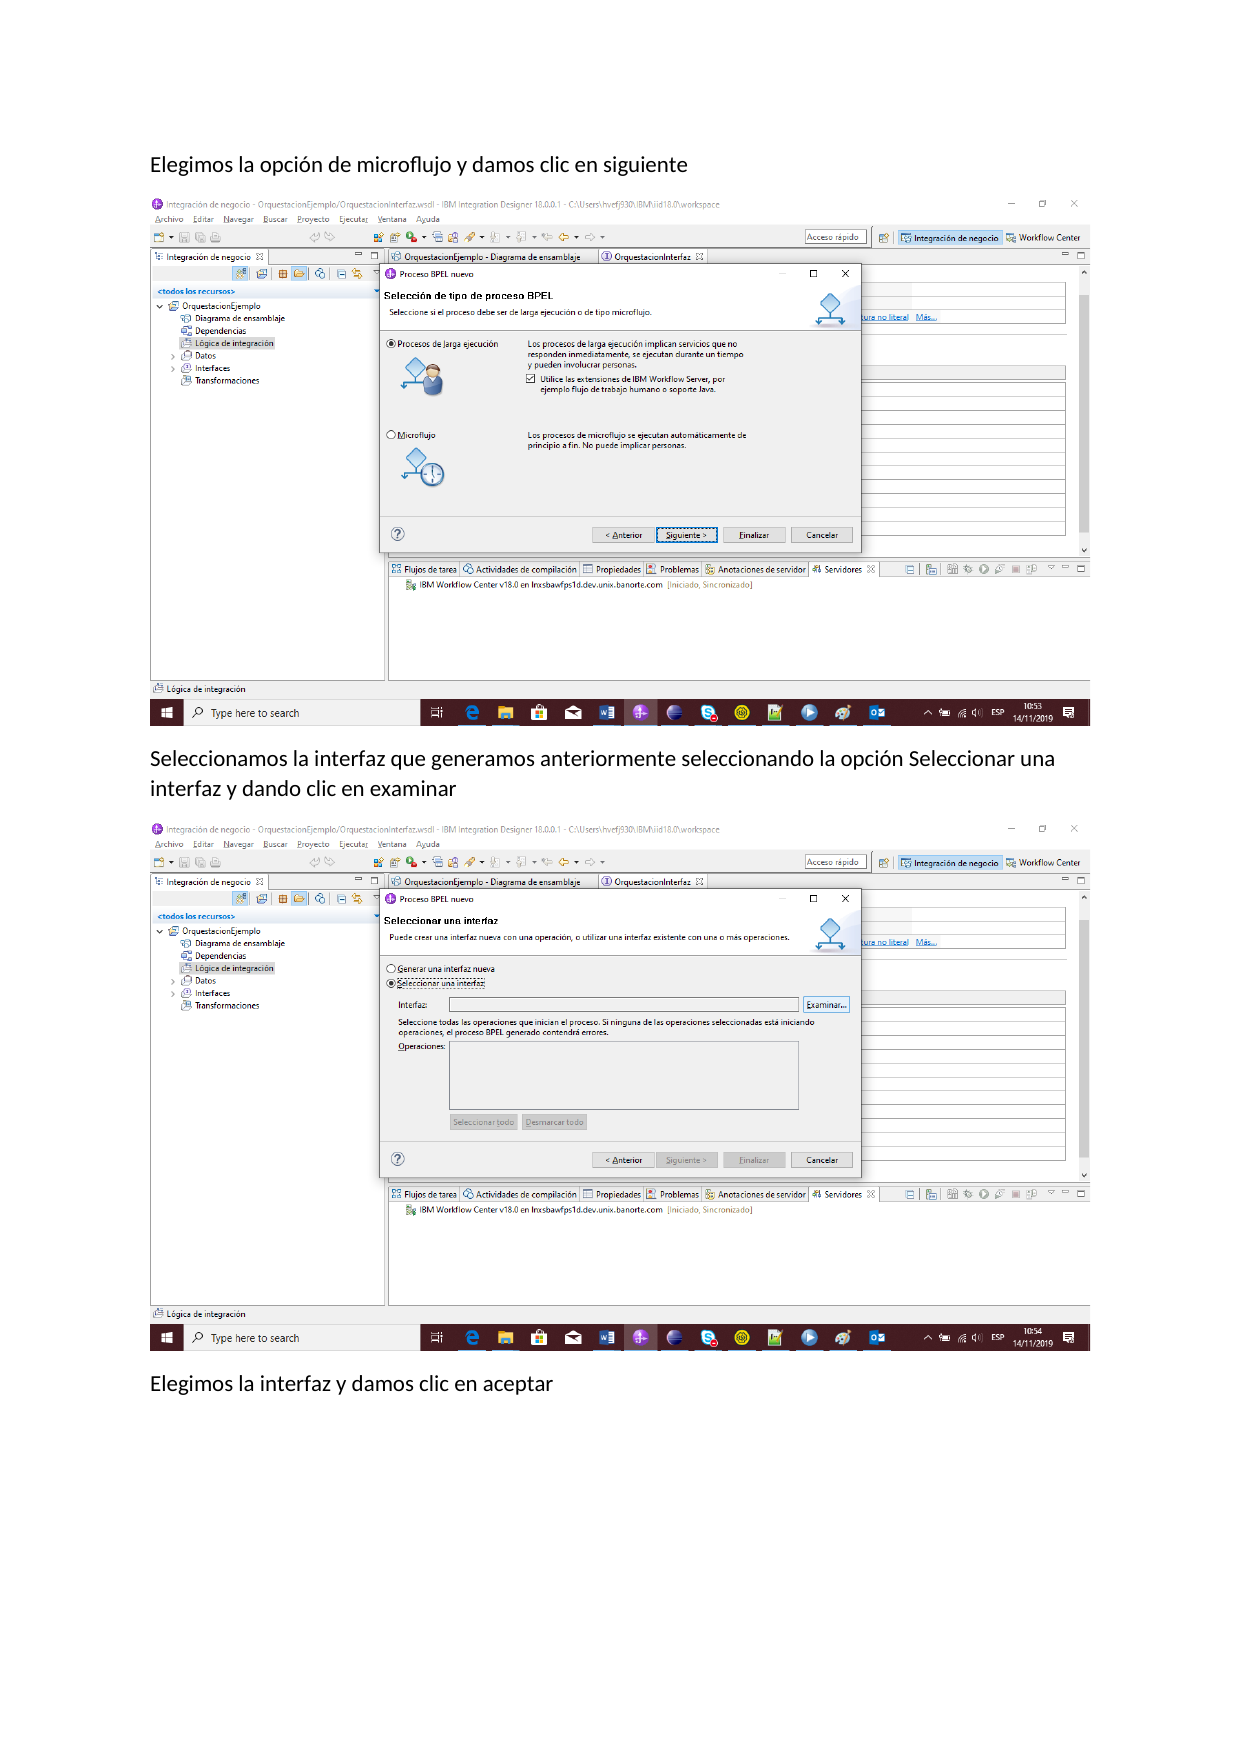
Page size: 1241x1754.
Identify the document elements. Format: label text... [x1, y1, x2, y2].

text Elegimos la interfaz y damos clic en aceptar [150, 1369, 1090, 1397]
text Elegimos la opción de microflujo y damos clic en siguiente [150, 150, 1090, 178]
picture [150, 821, 1091, 1351]
text Seleccionamos la interfaz que generamos anteriormente seleccionando la opción Seleccionar una interfaz y dando clic en examinar [150, 744, 1090, 803]
picture [150, 196, 1091, 726]
